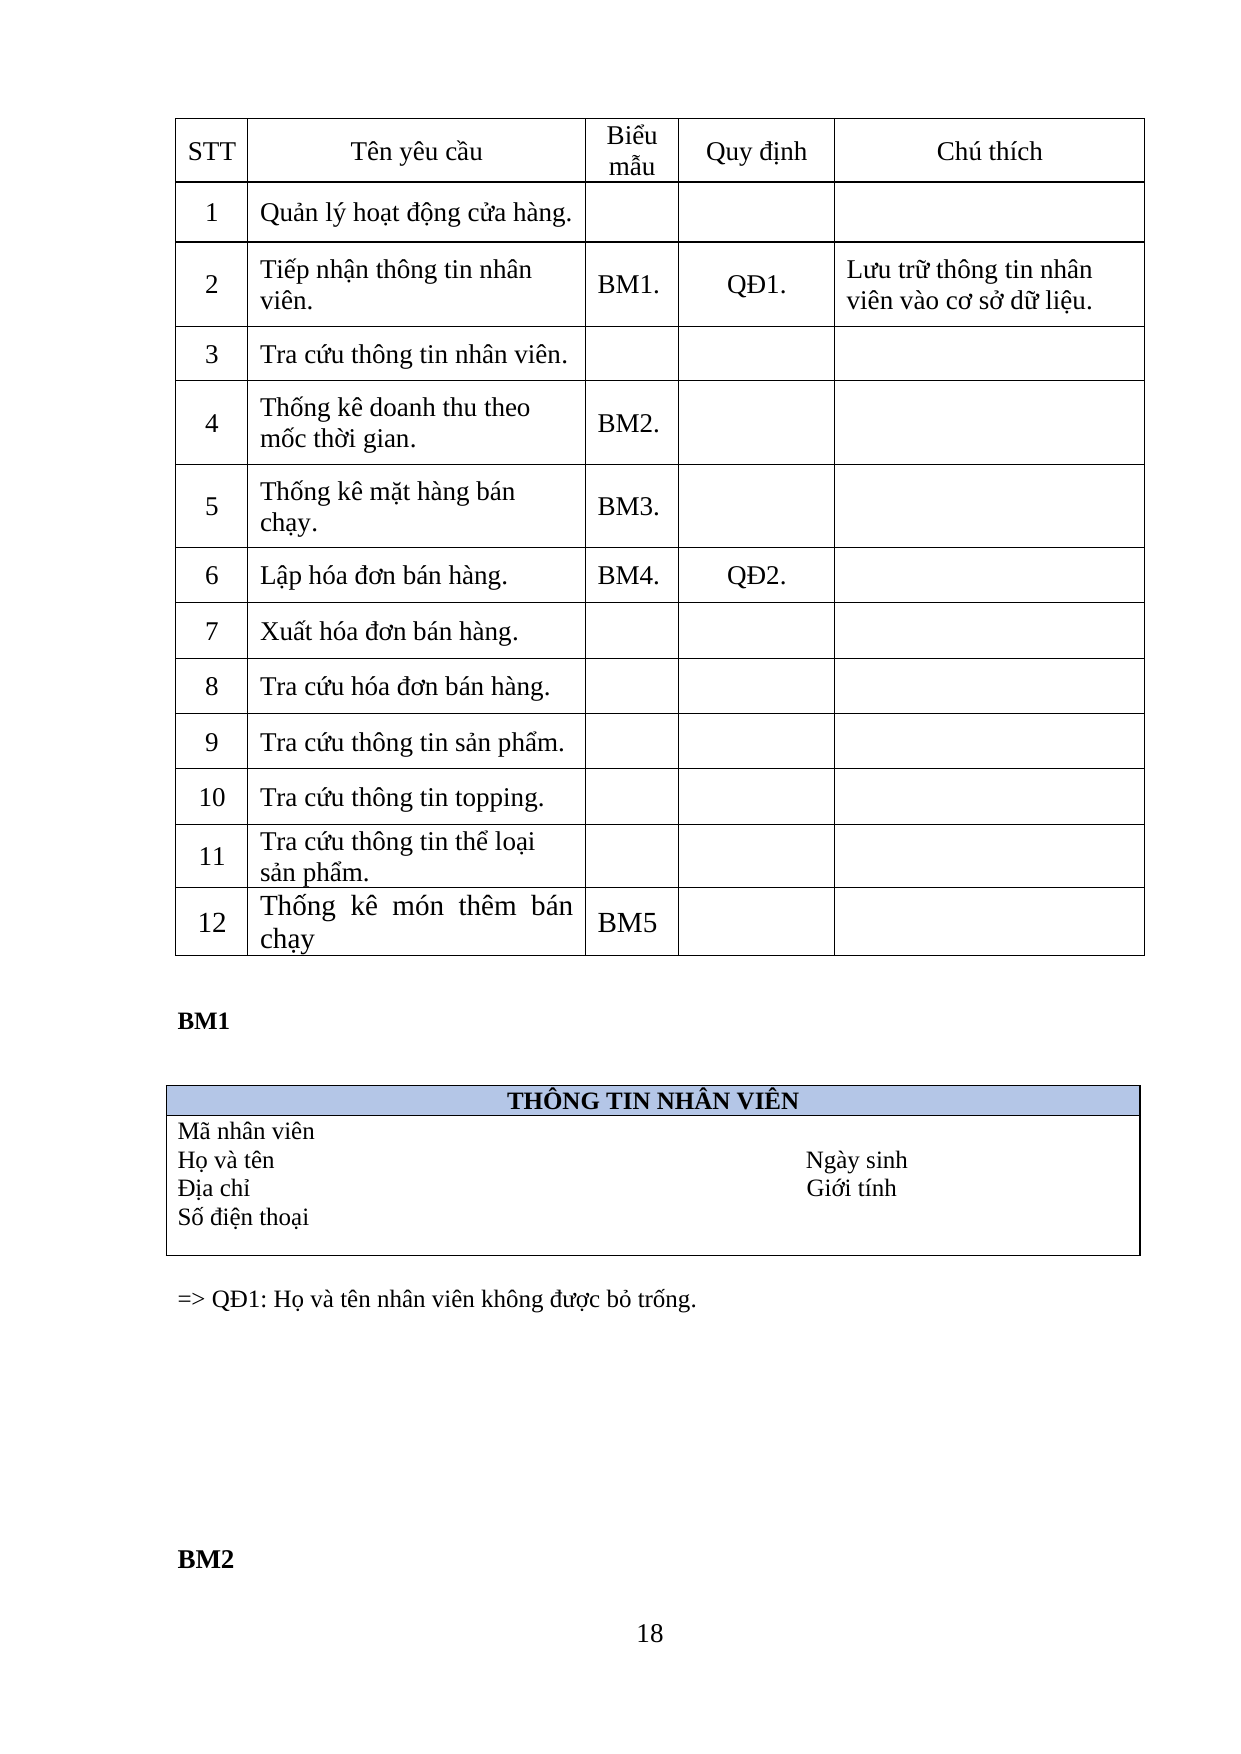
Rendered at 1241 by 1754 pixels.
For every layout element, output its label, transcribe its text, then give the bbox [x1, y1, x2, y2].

table_cell [835, 327, 1144, 380]
table_cell 1 [176, 183, 247, 241]
table_cell [586, 603, 678, 658]
table_cell [586, 769, 678, 823]
table_cell 5 [176, 465, 247, 547]
table_cell [679, 183, 834, 241]
table_cell Quản lý hoạt động cửa hàng. [248, 183, 585, 241]
table_cell [586, 714, 678, 768]
table_header THÔNG TIN NHÂN VIÊN [167, 1086, 1139, 1115]
table_cell [679, 714, 834, 768]
table_cell [835, 465, 1144, 547]
table_cell QĐ1. [679, 243, 834, 326]
table_cell [679, 603, 834, 658]
table_header Tên yêu cầu [248, 119, 585, 181]
table_cell 4 [176, 381, 247, 464]
text => QĐ1: Họ và tên nhân viên không được bỏ trống. [177, 1284, 1122, 1313]
table_cell BM3. [586, 465, 678, 547]
table_cell [835, 381, 1144, 464]
table_cell [586, 825, 678, 887]
table_cell Tra cứu thông tin thể loại sản phẩm. [248, 825, 585, 887]
table_cell Thống kê doanh thu theo mốc thời gian. [248, 381, 585, 464]
table_cell [679, 381, 834, 464]
table_cell [835, 888, 1144, 955]
table_cell Tra cứu thông tin sản phẩm. [248, 714, 585, 768]
table_cell [586, 659, 678, 713]
table_cell Mã nhân viên Họ và tên Ngày sinh Địa chỉ Giới tính Số điện thoại [167, 1116, 1139, 1255]
table_cell Thống kê món thêm bán chạy [248, 888, 585, 955]
table_cell 8 [176, 659, 247, 713]
table_cell Tra cứu thông tin nhân viên. [248, 327, 585, 380]
table_cell [835, 183, 1144, 241]
table_cell [835, 603, 1144, 658]
table_cell [679, 465, 834, 547]
table_cell 7 [176, 603, 247, 658]
table_cell Tra cứu thông tin topping. [248, 769, 585, 823]
table_cell [679, 825, 834, 887]
table_header Quy định [679, 119, 834, 181]
table_cell 11 [176, 825, 247, 887]
table_cell [835, 659, 1144, 713]
text BM1 [177, 1006, 1122, 1035]
table_cell [835, 825, 1144, 887]
table_cell BM4. [586, 548, 678, 602]
table_cell Tra cứu hóa đơn bán hàng. [248, 659, 585, 713]
table_cell Tiếp nhận thông tin nhân viên. [248, 243, 585, 326]
table_cell [835, 548, 1144, 602]
text BM2 [177, 1543, 1122, 1574]
table_cell Lưu trữ thông tin nhân viên vào cơ sở dữ liệu. [835, 243, 1144, 326]
table_cell [586, 327, 678, 380]
table_cell Xuất hóa đơn bán hàng. [248, 603, 585, 658]
table_cell [679, 327, 834, 380]
table_cell [835, 769, 1144, 823]
table_cell [586, 183, 678, 241]
table_cell Thống kê mặt hàng bán chạy. [248, 465, 585, 547]
table_cell BM2. [586, 381, 678, 464]
table_cell BM5 [586, 888, 678, 955]
table_cell 6 [176, 548, 247, 602]
table_header STT [176, 119, 247, 181]
table_cell QĐ2. [679, 548, 834, 602]
table_cell 9 [176, 714, 247, 768]
table_cell [679, 769, 834, 823]
table_header Chú thích [835, 119, 1144, 181]
table_cell [835, 714, 1144, 768]
table_cell 10 [176, 769, 247, 823]
table_cell [679, 888, 834, 955]
table_cell 3 [176, 327, 247, 380]
table_cell 12 [176, 888, 247, 955]
table_cell 2 [176, 243, 247, 326]
table_cell Lập hóa đơn bán hàng. [248, 548, 585, 602]
table_header Biểu mẫu [586, 119, 678, 181]
table_cell [679, 659, 834, 713]
table_cell BM1. [586, 243, 678, 326]
